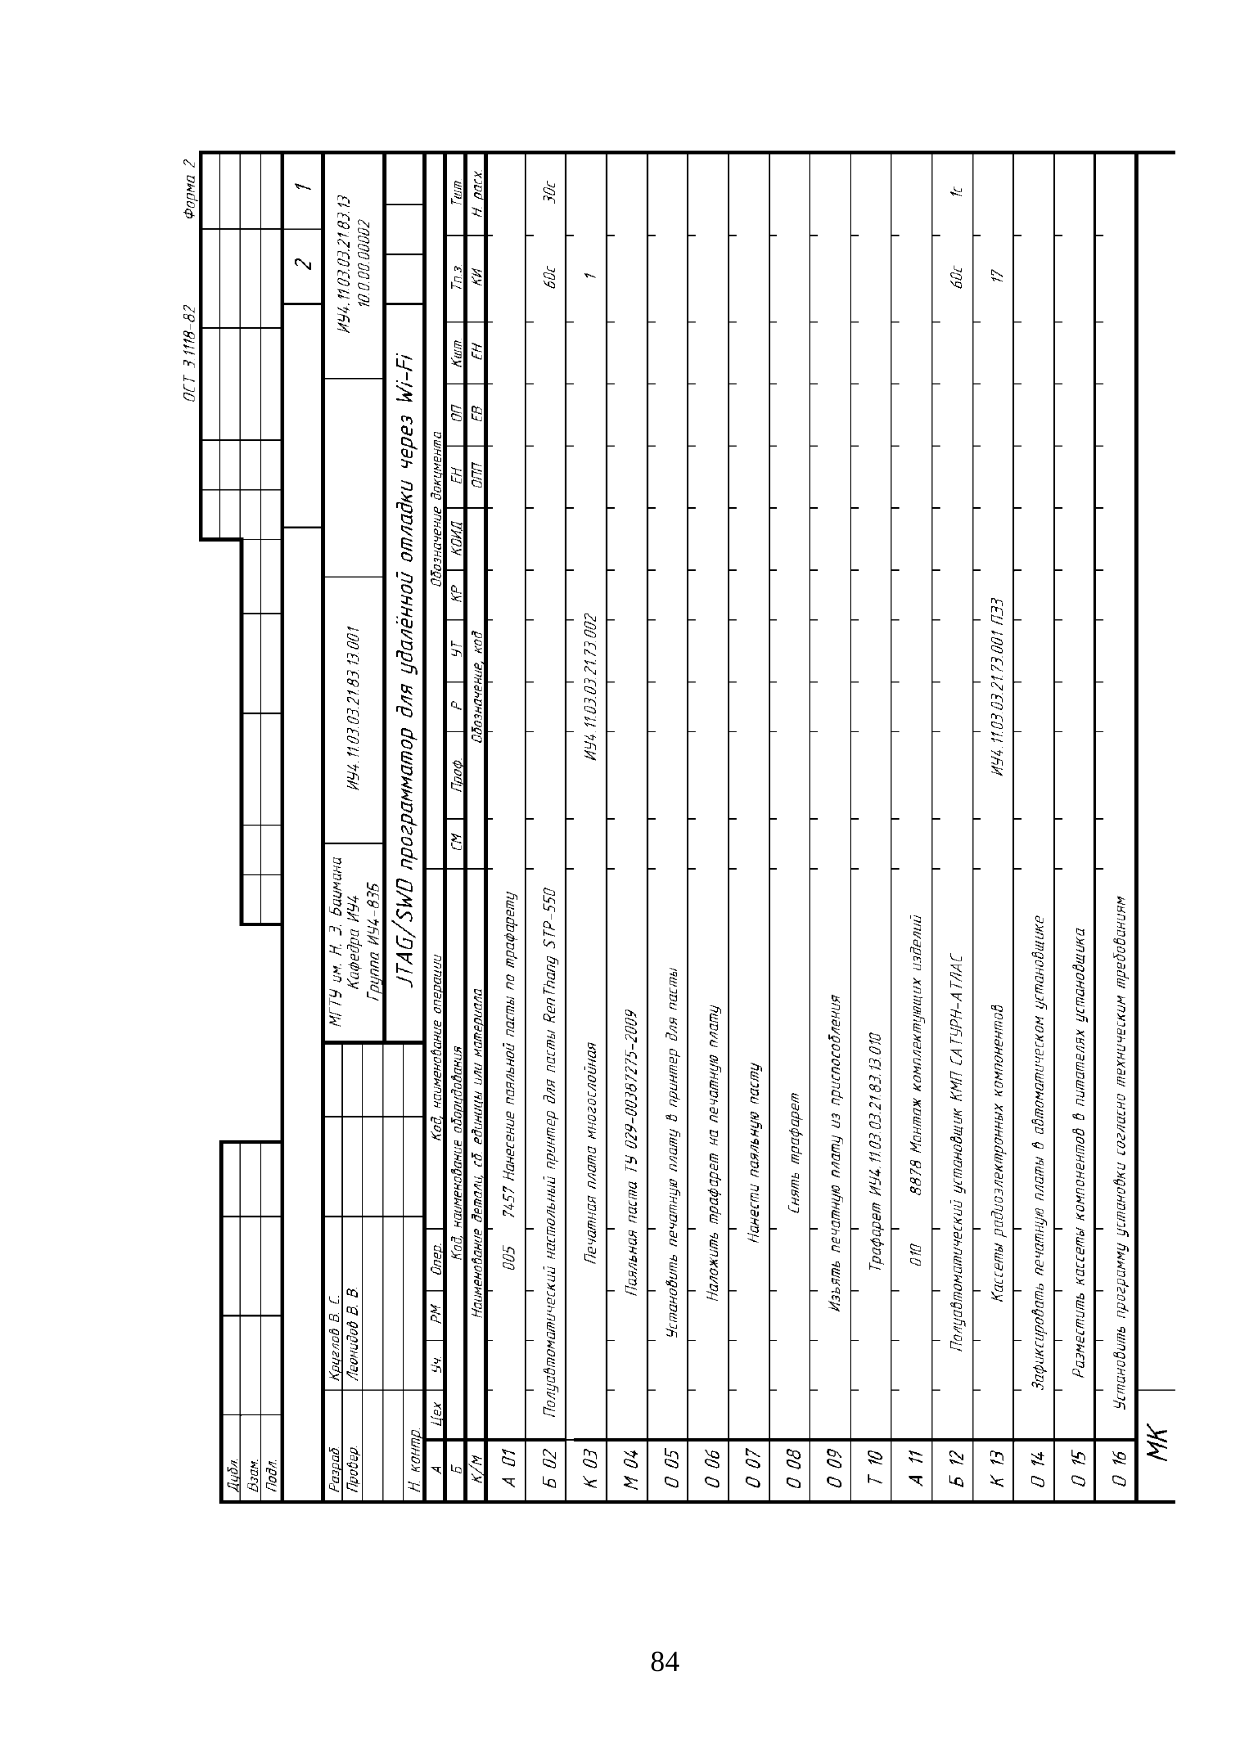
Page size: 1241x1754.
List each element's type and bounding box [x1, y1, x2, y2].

picture [180, 120, 1183, 1535]
